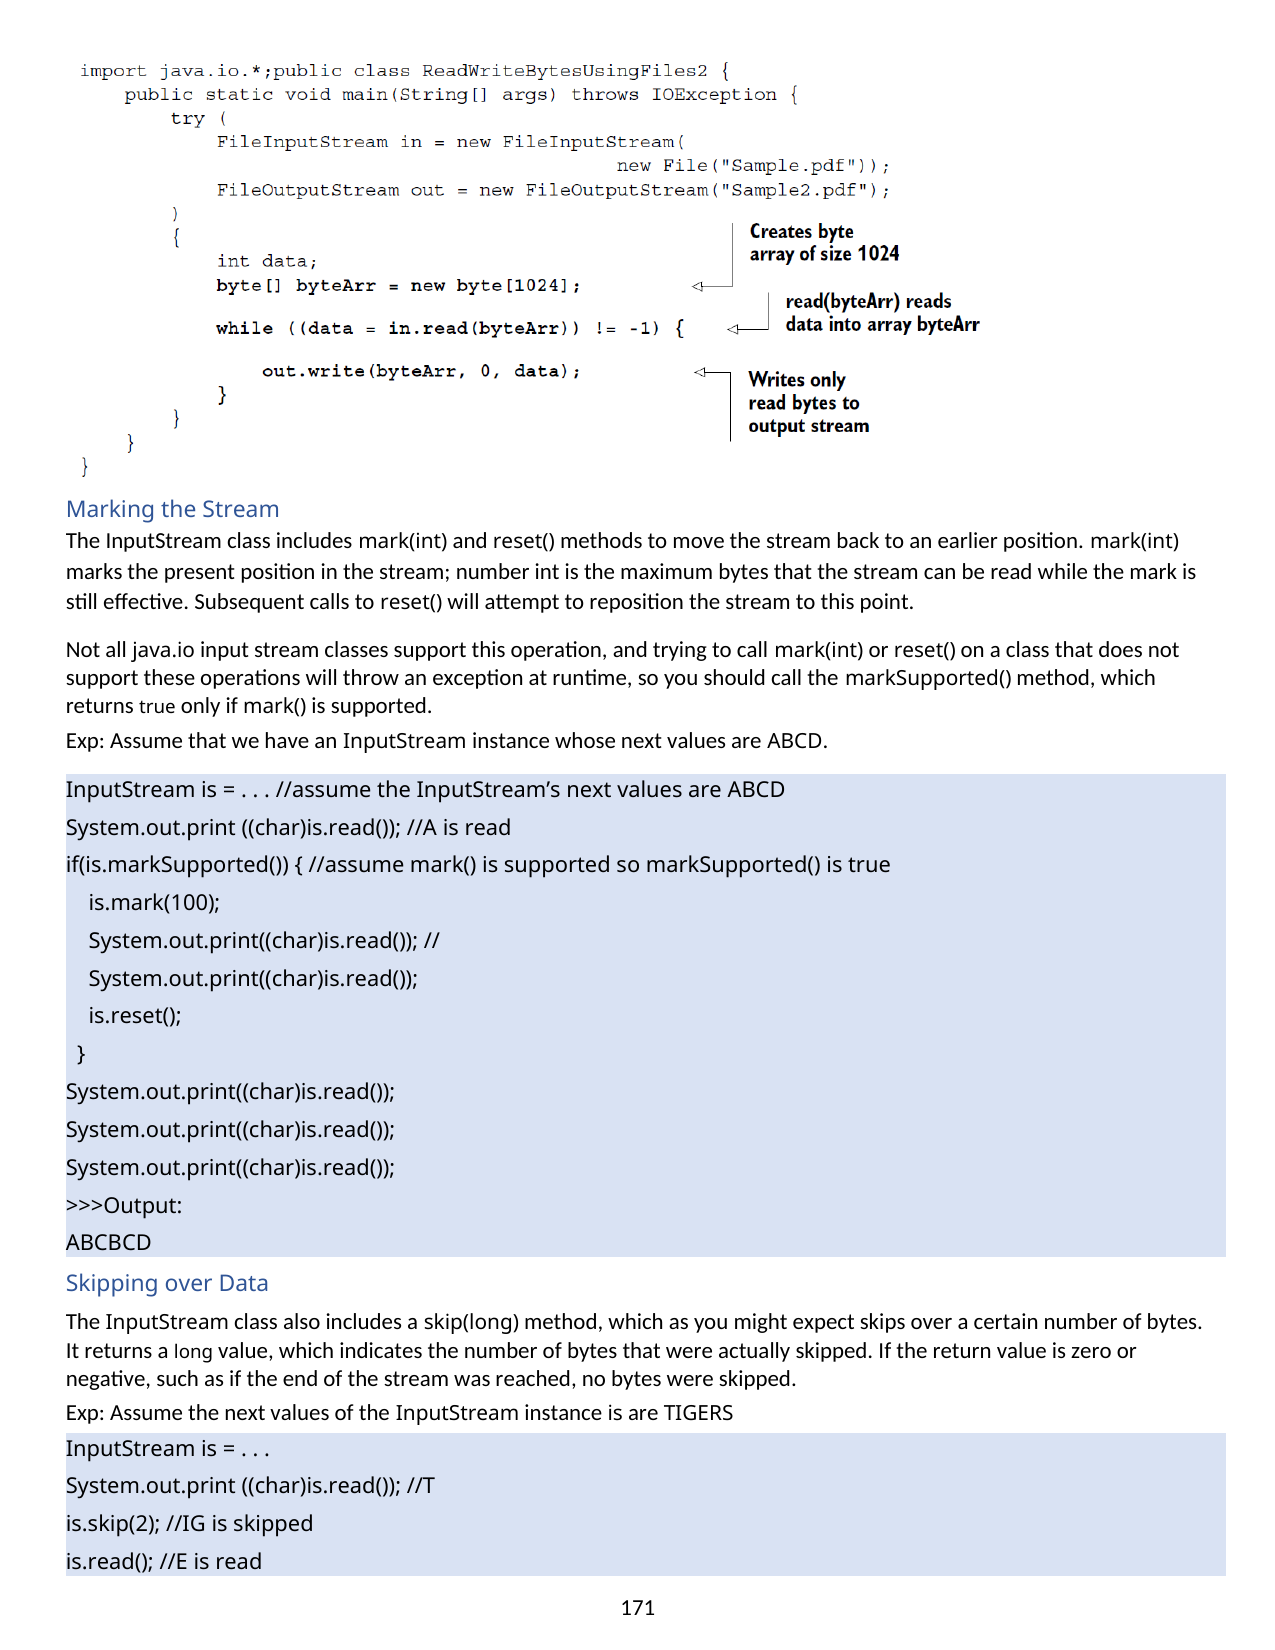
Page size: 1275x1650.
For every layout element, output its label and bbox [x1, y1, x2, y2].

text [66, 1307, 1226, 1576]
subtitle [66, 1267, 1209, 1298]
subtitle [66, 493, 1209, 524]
picture [65, 56, 989, 487]
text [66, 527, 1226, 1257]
